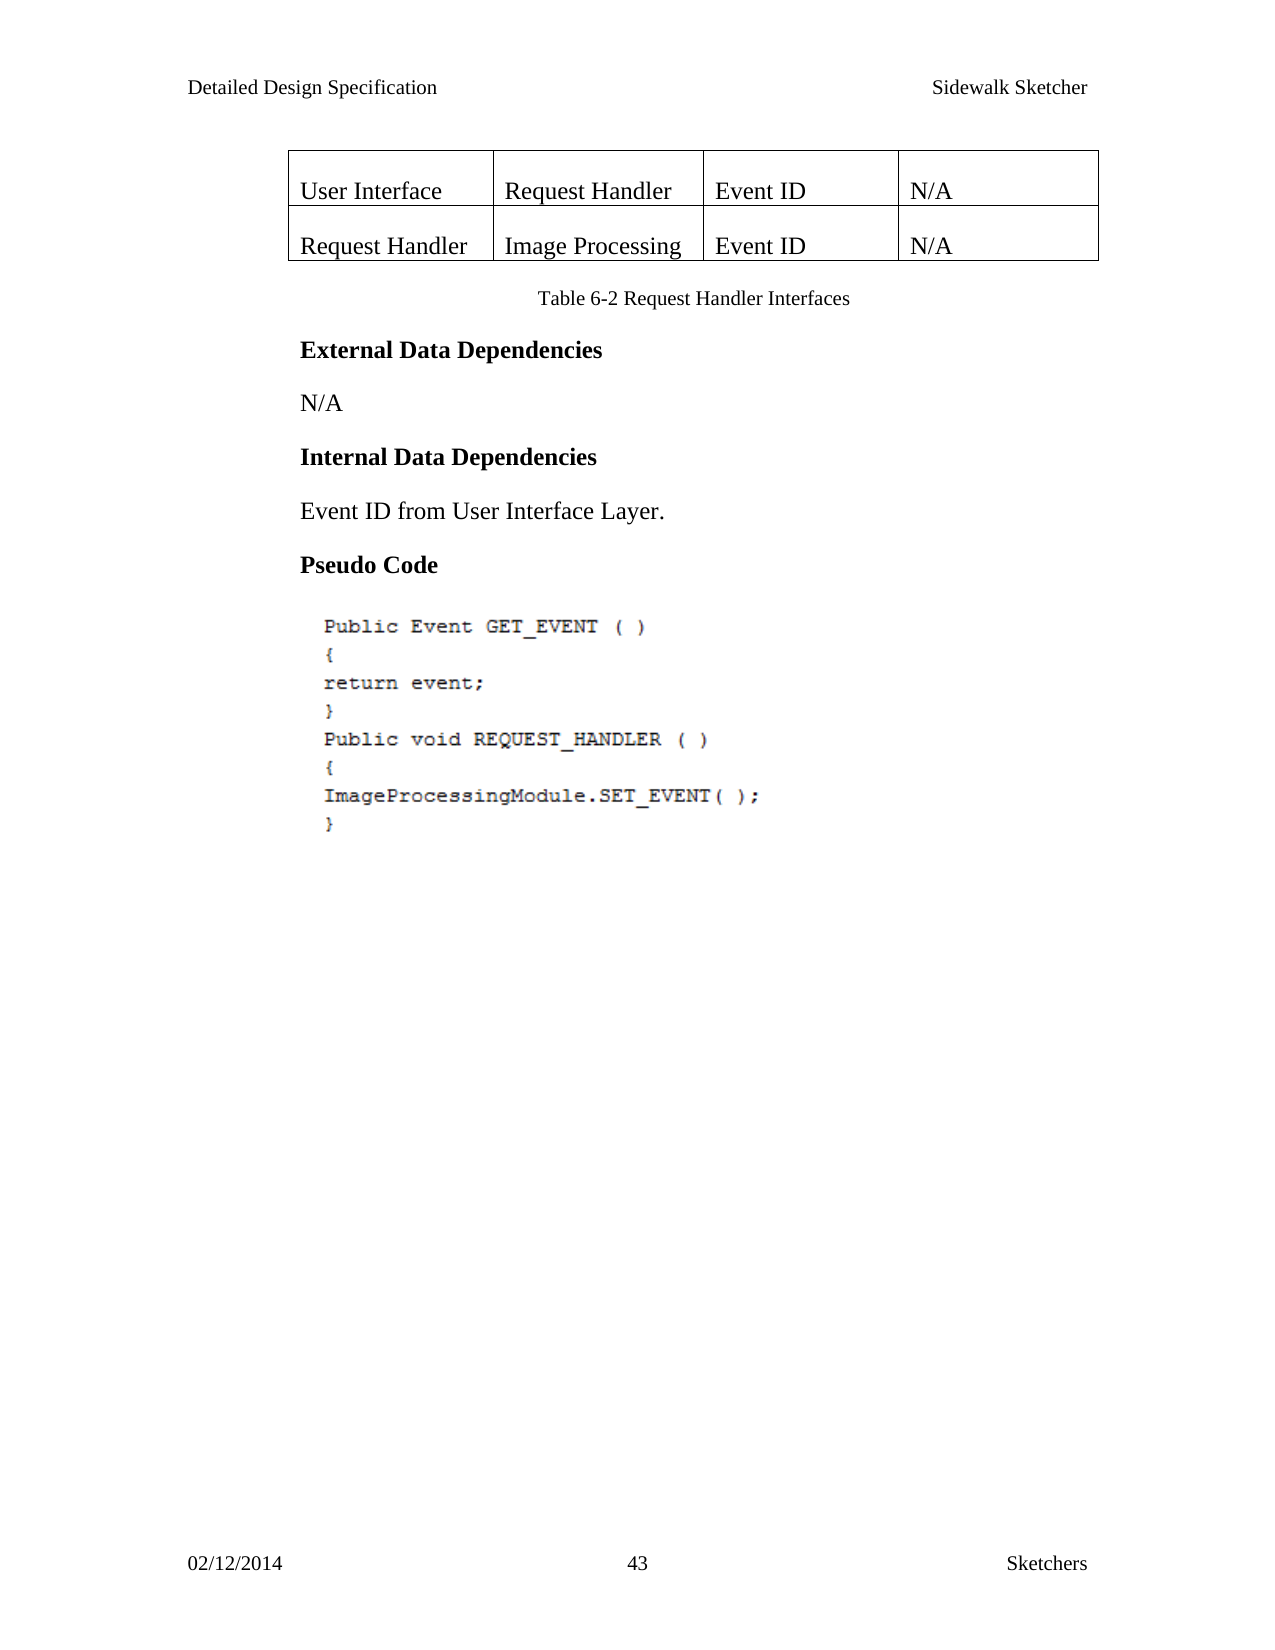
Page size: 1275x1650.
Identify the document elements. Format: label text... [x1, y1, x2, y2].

table_cell User Interface [289, 151, 493, 205]
text Table 6-2 Request Handler Interfaces [300, 286, 1087, 310]
table_cell Event ID [704, 206, 898, 259]
table_cell Request Handler [494, 151, 703, 205]
table_cell Image Processing [494, 206, 703, 259]
table_cell Request Handler [289, 206, 493, 259]
text Internal Data Dependencies [300, 442, 1087, 471]
table_cell N/A [899, 206, 1098, 259]
text Pseudo Code [187, 550, 1087, 578]
table_cell N/A [899, 151, 1098, 205]
text Event ID from User Interface Layer. [300, 496, 1087, 525]
text N/A [300, 388, 1087, 417]
picture [300, 603, 829, 871]
text External Data Dependencies [300, 335, 1087, 363]
table_cell Event ID [704, 151, 898, 205]
